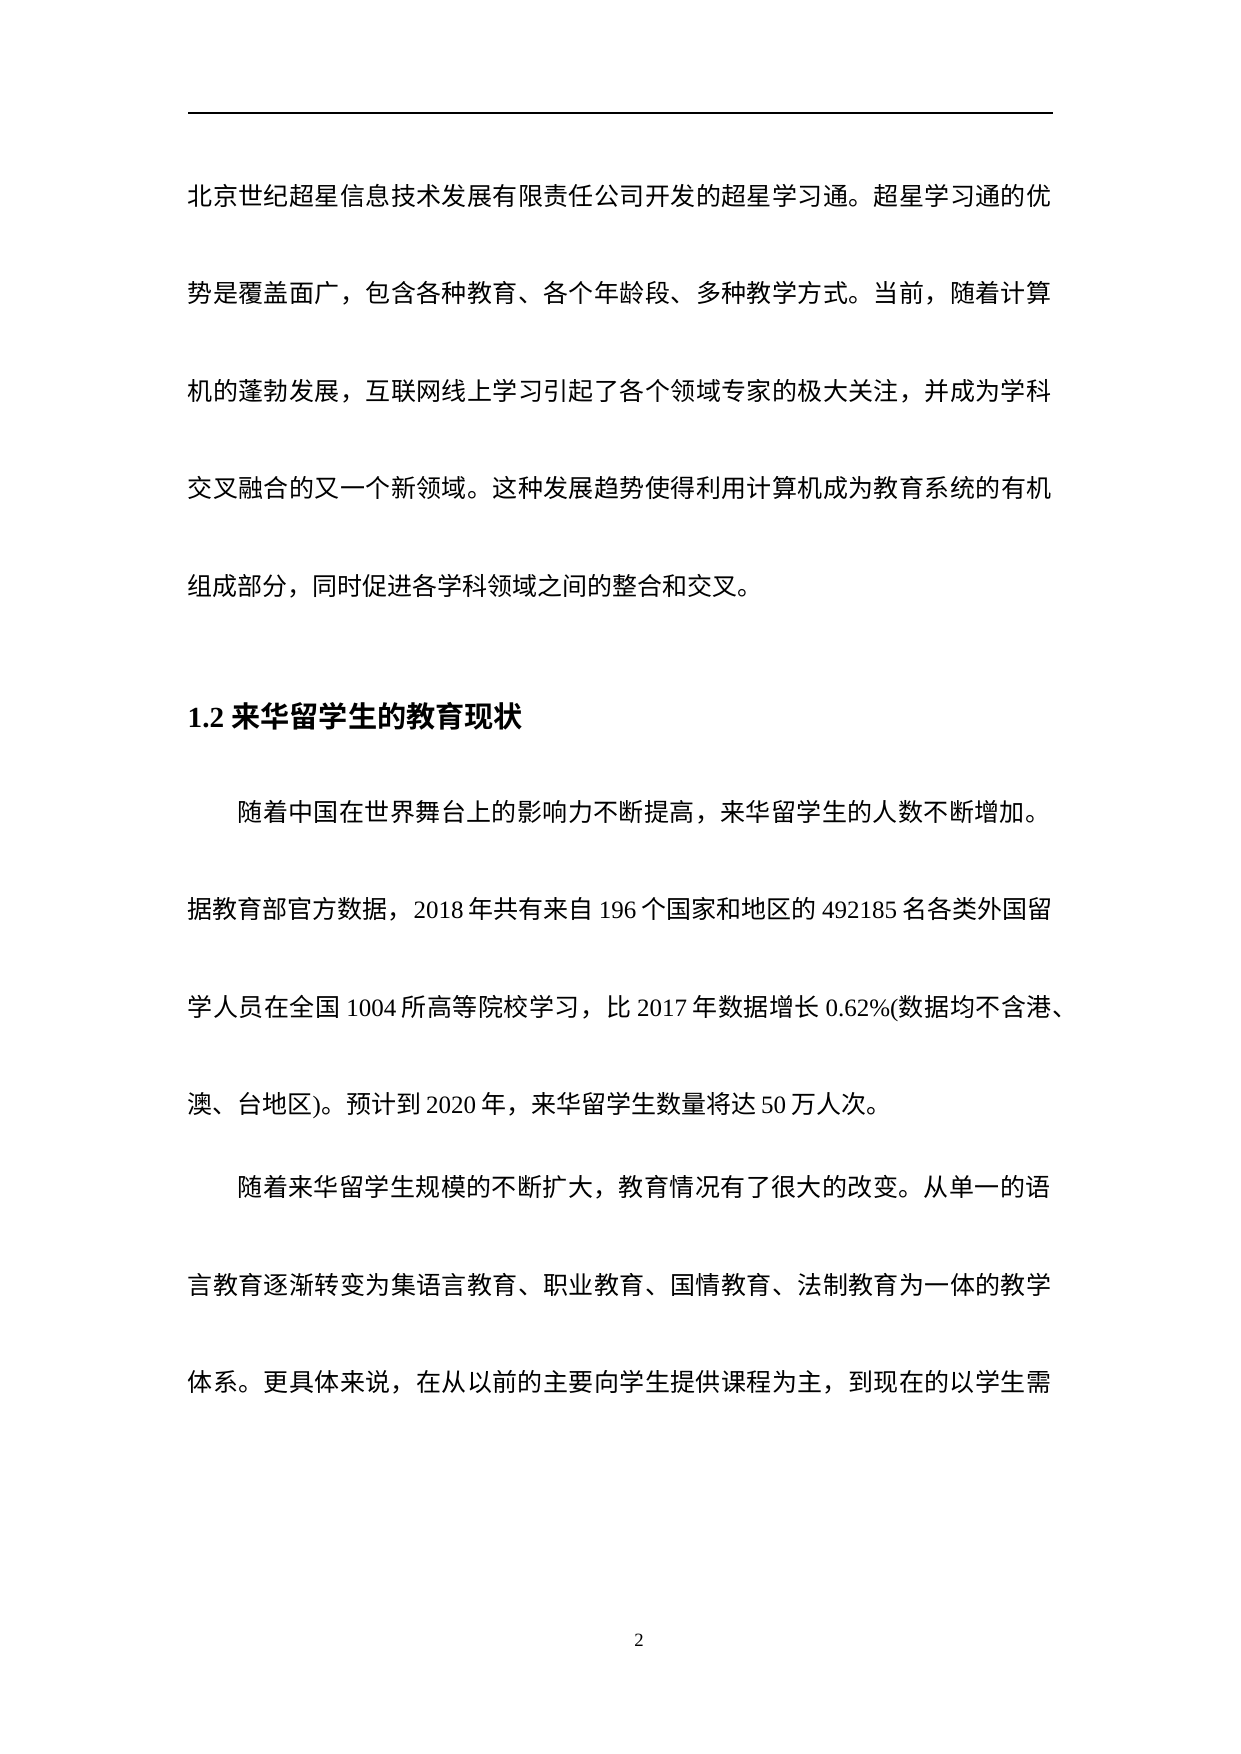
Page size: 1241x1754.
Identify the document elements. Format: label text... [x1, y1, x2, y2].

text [187, 1153, 1053, 1413]
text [187, 162, 1053, 617]
text 随着中国在世界舞台上的影响力不断提高，来华留学生的人数不断增加。据教育部官方数据，2018年共有来自196个国家和地区的492185名各类外国留学人员在全国1004所高等院校学习，比2017年数据增长0.62%(数据均不含港、澳、台地区)。预计到2020年，来华留学生数量将达50万人次。 [187, 778, 1053, 1135]
subtitle 来华留学生的教育现状 [187, 682, 1053, 747]
